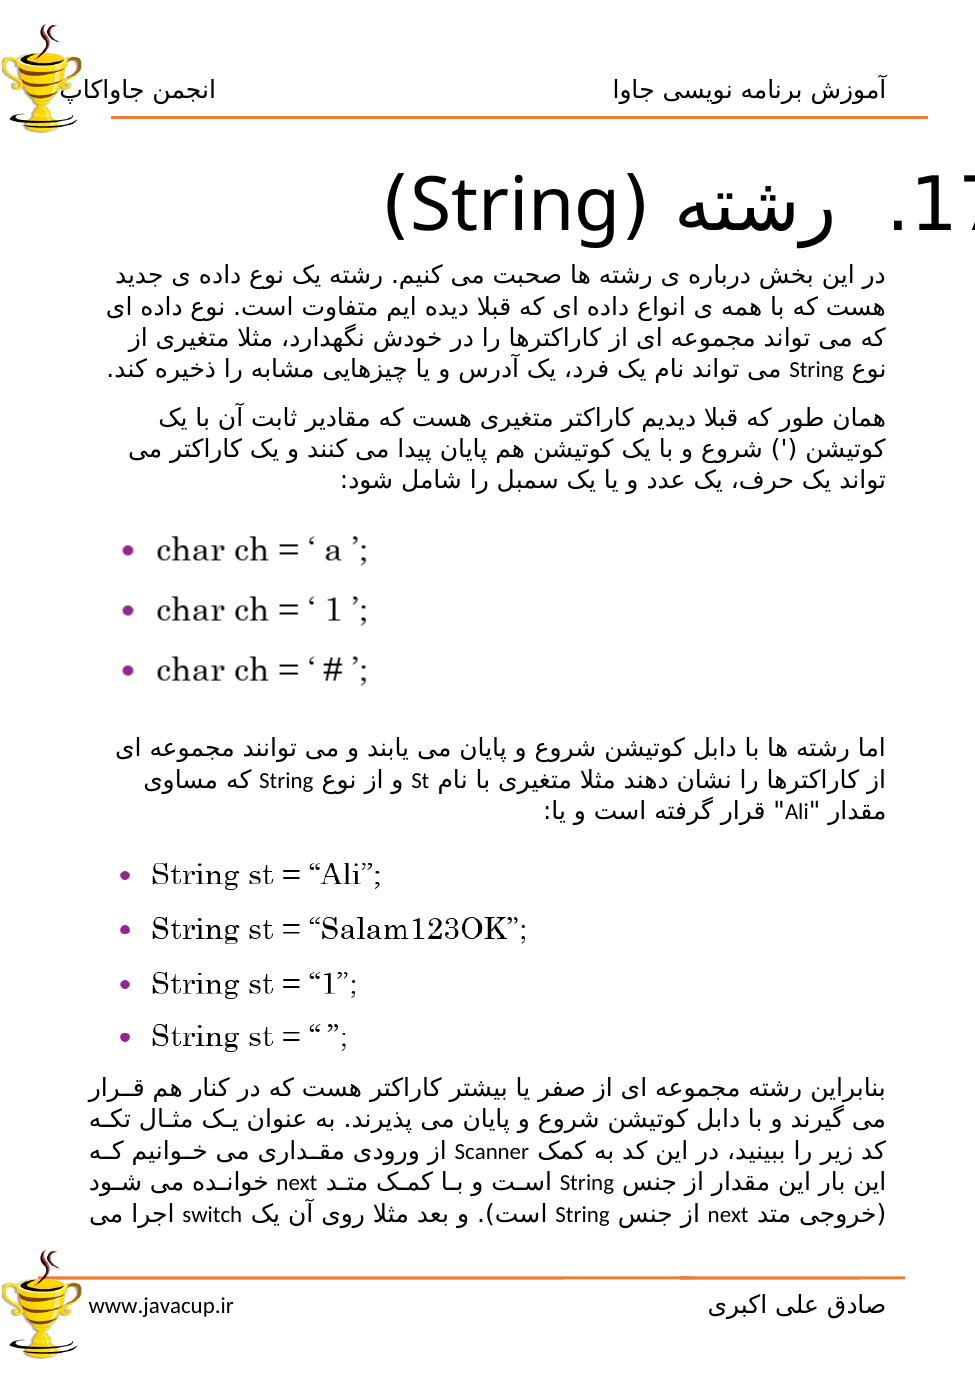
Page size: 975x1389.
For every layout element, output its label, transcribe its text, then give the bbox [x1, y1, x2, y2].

picture [0, 1247, 82, 1358]
text در این بخش درباره ی رشته ها صحبت می کنیم. رشته یک نوع داده ی جدید هست که با همه ی انواع داده ای که قبلا دیده ایم متفاوت است. نوع داده ای که می تواند مجموعه ای از کاراکترها را در خودش نگهدارد، مثلا متغیری از نوع String می تواند نام یک فرد، یک آدرس و یا چیزهایی مشابه را ذخیره کند. [89, 260, 886, 384]
picture [88, 844, 552, 1054]
text اما رشته ها با دابل کوتیشن شروع و پایان می یابند و می توانند مجموعه ای از کاراکترها را نشان دهند مثلا متغیری با نام St و از نوع String که مساوی مقدار "Ali" قرار گرفته است و یا: [89, 733, 886, 826]
text همان طور که قبلا دیدیم کاراکتر متغیری هست که مقادیر ثابت آن با یک کوتیشن (') شروع و با یک کوتیشن هم پایان پیدا می کنند و یک کاراکتر می تواند یک حرف، یک عدد و یا یک سمبل را شامل شود: [89, 403, 886, 495]
picture [88, 513, 395, 715]
subtitle رشته (String) [89, 150, 886, 252]
picture [0, 21, 82, 132]
